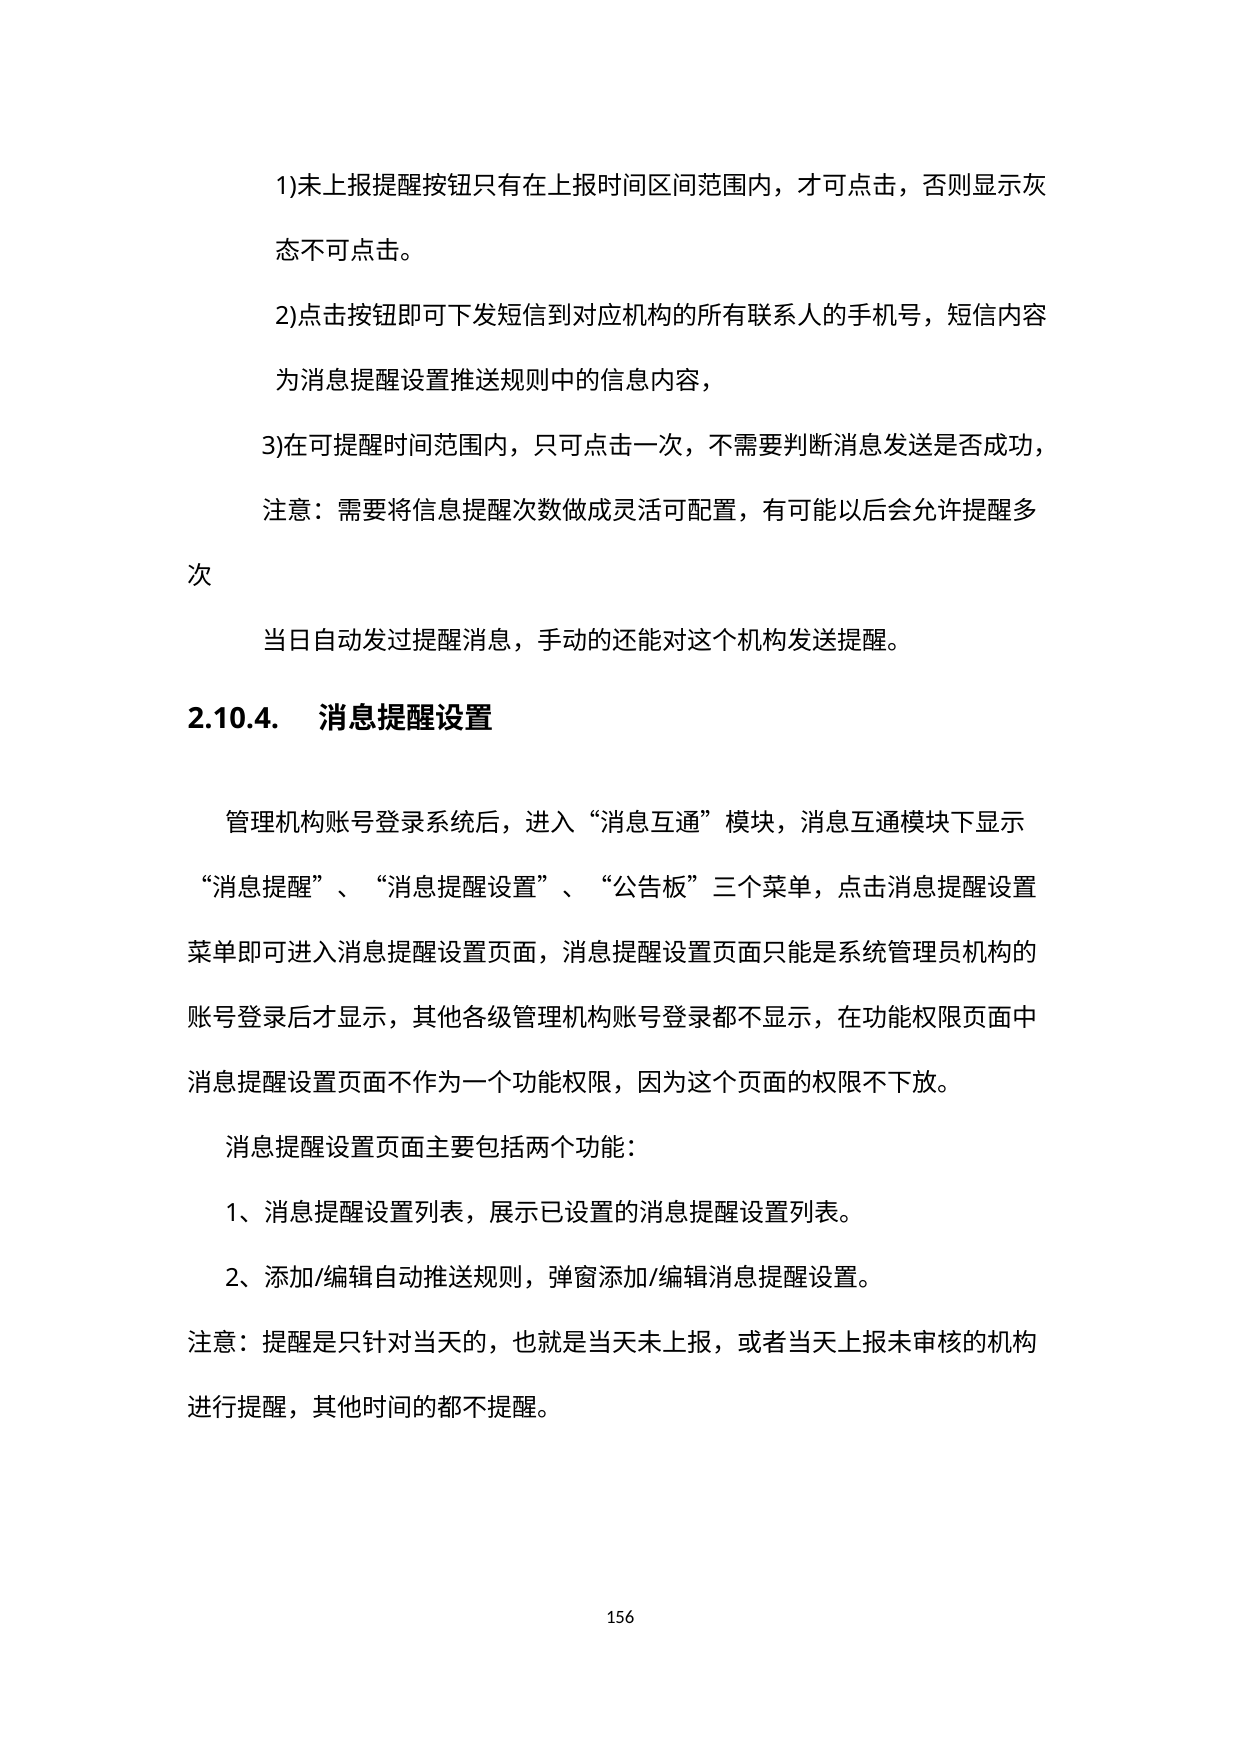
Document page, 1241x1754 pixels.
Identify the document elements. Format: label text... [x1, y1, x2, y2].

text 消息提醒设置页面主要包括两个功能： [187, 1113, 1053, 1178]
text 2)点击按钮即可下发短信到对应机构的所有联系人的手机号，短信内容为消息提醒设置推送规则中的信息内容， [275, 281, 1053, 411]
text 注意：需要将信息提醒次数做成灵活可配置，有可能以后会允许提醒多次 [187, 476, 1053, 606]
subtitle 消息提醒设置 [187, 683, 1053, 748]
text 管理机构账号登录系统后，进入“消息互通”模块，消息互通模块下显示“消息提醒”、“消息提醒设置”、“公告板”三个菜单，点击消息提醒设置菜单即可进入消息提醒设置页面，消息提醒设置页面只能是系统管理员机构的账号登录后才显示，其他各级管理机构账号登录都不显示，在功能权限页面中消息提醒设置页面不作为一个功能权限，因为这个页面的权限不下放。 [187, 788, 1053, 1113]
text 1、消息提醒设置列表，展示已设置的消息提醒设置列表。 [187, 1178, 1053, 1243]
text 2、添加/编辑自动推送规则，弹窗添加/编辑消息提醒设置。 [187, 1243, 1053, 1308]
text 1)未上报提醒按钮只有在上报时间区间范围内，才可点击，否则显示灰态不可点击。 [275, 151, 1053, 281]
text 3)在可提醒时间范围内，只可点击一次，不需要判断消息发送是否成功， [261, 411, 1053, 476]
list 注意：提醒是只针对当天的，也就是当天未上报，或者当天上报未审核的机构进行提醒，其他时间的都不提醒。 [187, 1308, 1053, 1438]
text 当日自动发过提醒消息，手动的还能对这个机构发送提醒。 [187, 606, 1053, 671]
